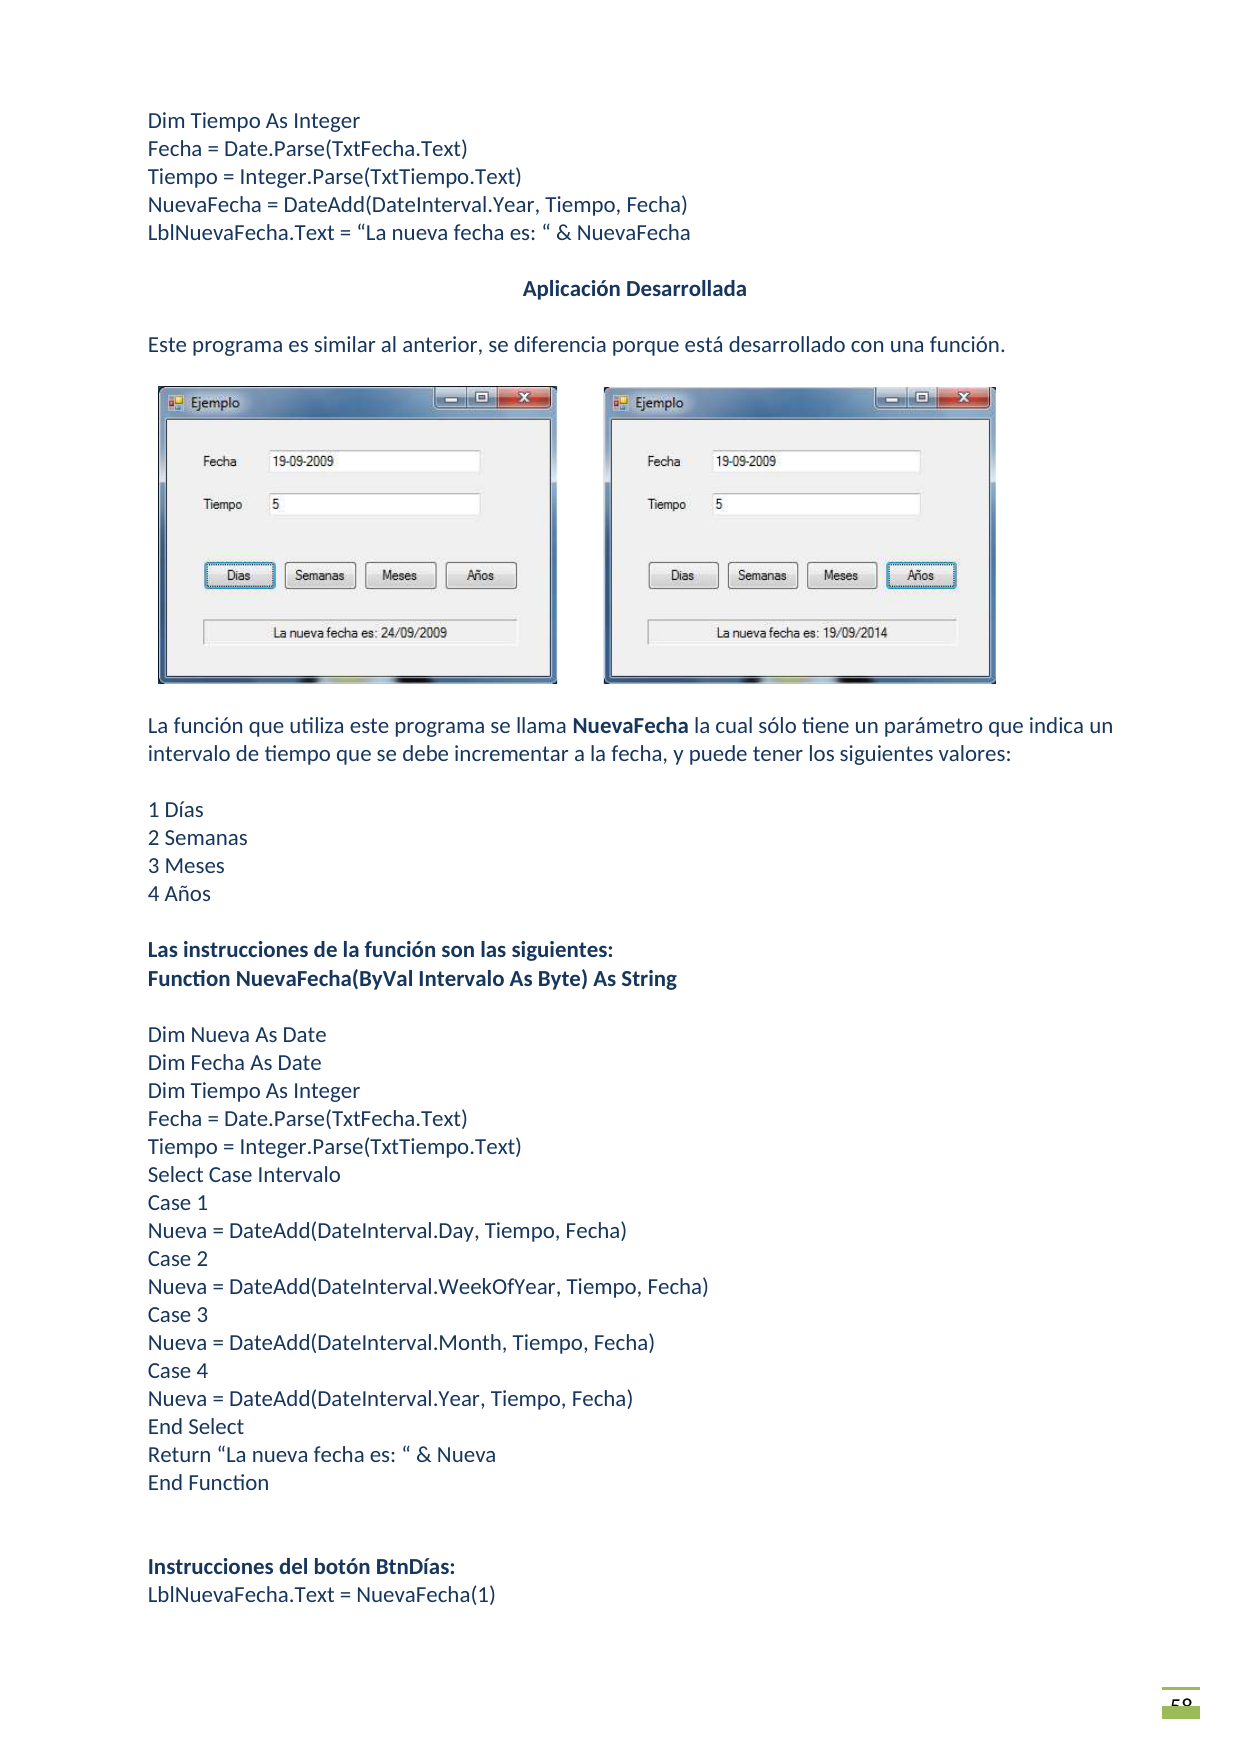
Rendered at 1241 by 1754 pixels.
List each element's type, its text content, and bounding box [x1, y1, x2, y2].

text Nueva = DateAdd(DateInterval.Month, Tiempo, Fecha) [148, 1328, 1122, 1356]
text 4 Años [148, 879, 1122, 908]
text Dim Nueva As Date [148, 1020, 1122, 1048]
text Este programa es similar al anterior, se diferencia porque está desarrollado con una función. [148, 331, 1122, 358]
text Tiempo = Integer.Parse(TxtTiempo.Text) [148, 162, 1122, 190]
text End Select [148, 1412, 1122, 1440]
text End Function [148, 1468, 1122, 1496]
text Instrucciones del botón BtnDías: [148, 1552, 1122, 1580]
text Fecha = Date.Parse(TxtFecha.Text) [148, 1104, 1122, 1132]
text Select Case Intervalo [148, 1160, 1122, 1188]
text LblNuevaFecha.Text = NuevaFecha(1) [148, 1580, 1122, 1608]
text Nueva = DateAdd(DateInterval.Year, Tiempo, Fecha) [148, 1384, 1122, 1412]
text Dim Fecha As Date [148, 1048, 1122, 1076]
text Case 1 [148, 1188, 1122, 1216]
text Las instrucciones de la función son las siguientes: [148, 936, 1122, 964]
text NuevaFecha = DateAdd(DateInterval.Year, Tiempo, Fecha) [148, 190, 1122, 218]
text Case 2 [148, 1244, 1122, 1272]
text Nueva = DateAdd(DateInterval.WeekOfYear, Tiempo, Fecha) [148, 1272, 1122, 1300]
text Tiempo = Integer.Parse(TxtTiempo.Text) [148, 1132, 1122, 1160]
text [148, 218, 1122, 246]
text 3 Meses [148, 852, 1122, 879]
text Dim Tiempo As Integer [148, 1076, 1122, 1104]
text 1 Días [148, 796, 1122, 823]
text 2 Semanas [148, 823, 1122, 852]
text La función que utiliza este programa se llama NuevaFecha la cual sólo tiene un parámetro que indica un intervalo de tiempo que se debe incrementar a la fecha, y puede tener los siguientes valores: [148, 711, 1122, 767]
text Function NuevaFecha(ByVal Intervalo As Byte) As String [148, 964, 1122, 992]
text Case 3 [148, 1300, 1122, 1328]
text Nueva = DateAdd(DateInterval.Day, Tiempo, Fecha) [148, 1216, 1122, 1244]
text Dim Tiempo As Integer [148, 106, 1122, 134]
text Case 4 [148, 1356, 1122, 1384]
text Return “La nueva fecha es: “ & Nueva [148, 1440, 1122, 1468]
text Fecha = Date.Parse(TxtFecha.Text) [148, 134, 1122, 162]
text Aplicación Desarrollada [148, 274, 1122, 302]
